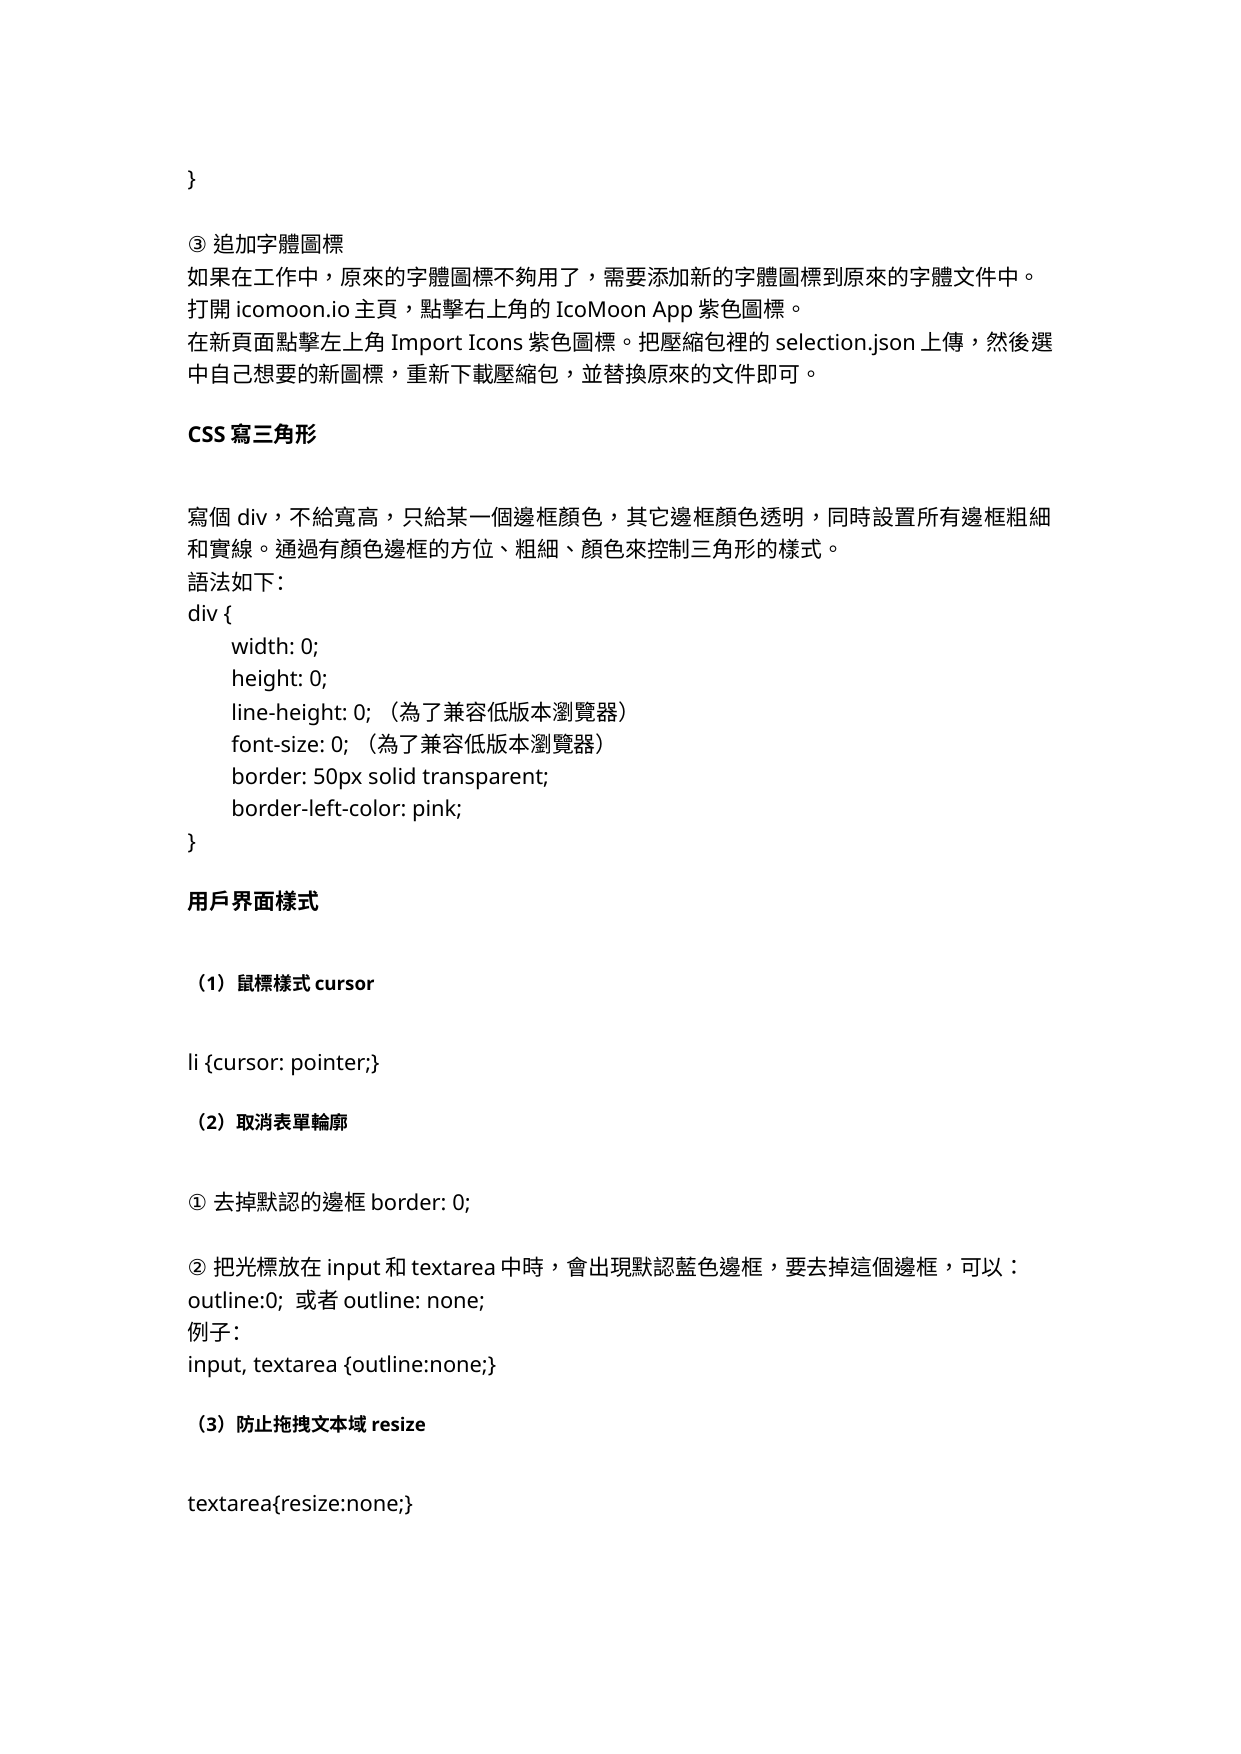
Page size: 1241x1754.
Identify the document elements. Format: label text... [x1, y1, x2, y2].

text } [187, 824, 1053, 857]
text 寫個div，不給寬高，只給某一個邊框顏色，其它邊框顏色透明，同時設置所有邊框粗細和實線。通過有顏色邊框的方位、粗細、顏色來控制三角形的樣式。 [187, 499, 1053, 564]
text 例子： [187, 1315, 1053, 1347]
text width: 0; [187, 629, 1053, 662]
text div { [187, 597, 1053, 629]
text 在新頁面點擊左上角Import Icons紫色圖標。把壓縮包裡的selection.json上傳，然後選中自己想要的新圖標，重新下載壓縮包，並替換原來的文件即可。 [187, 324, 1053, 389]
text textarea{resize:none;} [187, 1486, 1053, 1519]
text border: 50px solid transparent; [187, 759, 1053, 792]
text li {cursor: pointer;} [187, 1046, 1053, 1078]
text border-left-color: pink; [187, 792, 1053, 824]
text input, textarea {outline:none;} [187, 1347, 1053, 1380]
text ① 去掉默認的邊框border: 0; [187, 1185, 1053, 1217]
subtitle （3）防止拖拽文本域 resize [187, 1407, 1053, 1439]
text font-size: 0; （為了兼容低版本瀏覽器） [187, 727, 1053, 759]
subtitle （1）鼠標樣式cursor [187, 966, 1053, 999]
text ② 把光標放在input和textarea中時，會出現默認藍色邊框，要去掉這個邊框，可以： [187, 1250, 1053, 1282]
text 打開icomoon.io主頁，點擊右上角的IcoMoon App紫色圖標。 [187, 292, 1053, 324]
subtitle 用戶界面樣式 [187, 884, 1053, 916]
subtitle CSS寫三角形 [187, 417, 1053, 449]
subtitle （2）取消表單輪廓 [187, 1105, 1053, 1138]
text 如果在工作中，原來的字體圖標不夠用了，需要添加新的字體圖標到原來的字體文件中。 [187, 259, 1053, 292]
text ③ 追加字體圖標 [187, 227, 1053, 259]
text height: 0; [187, 662, 1053, 694]
text outline:0; 或者outline: none; [187, 1282, 1053, 1315]
text 語法如下： [187, 564, 1053, 597]
text line-height: 0; （為了兼容低版本瀏覽器） [187, 694, 1053, 727]
text } [187, 162, 1053, 194]
